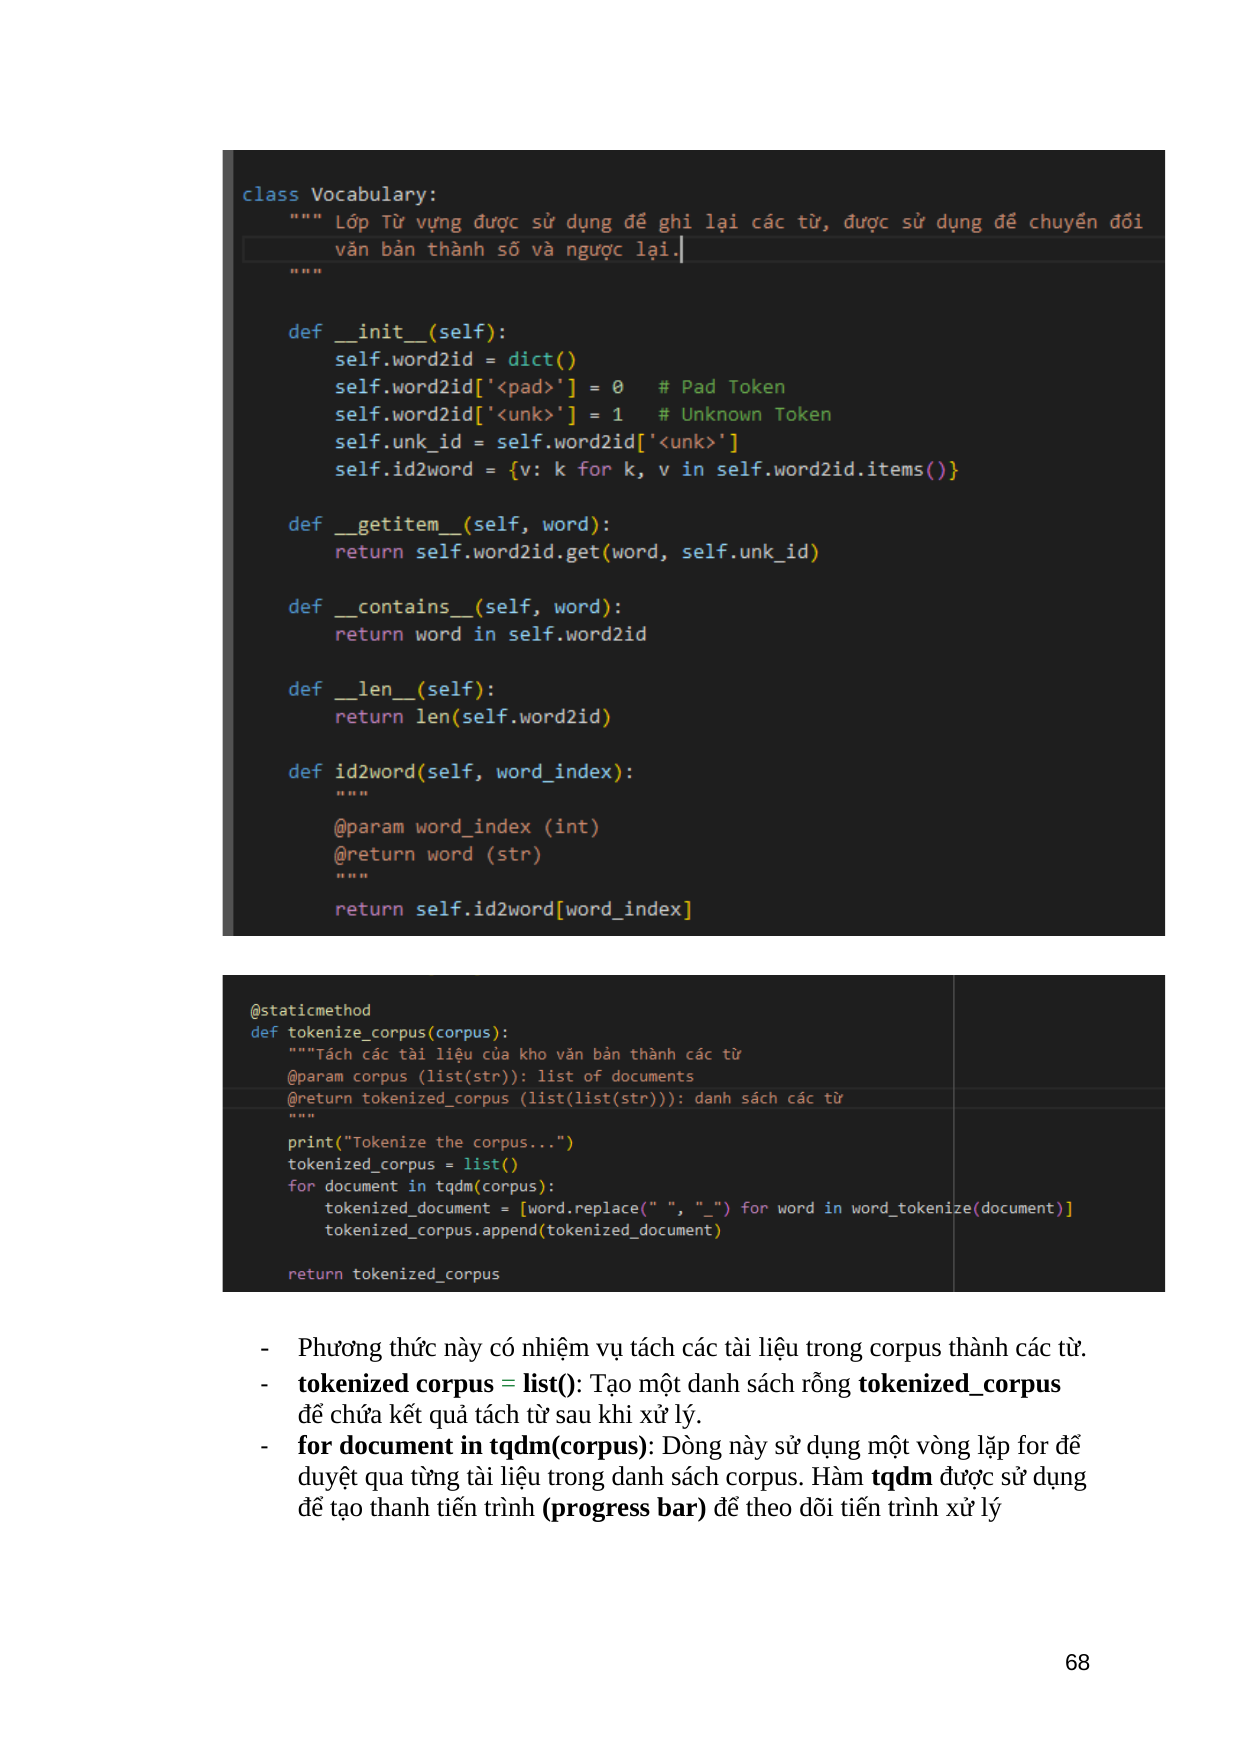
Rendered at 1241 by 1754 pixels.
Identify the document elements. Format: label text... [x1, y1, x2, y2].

list Phương thức này có nhiệm vụ tách các tài liệu trong corpus thành các từ. [260, 1331, 1090, 1362]
picture [222, 150, 1166, 936]
list tokenized corpus = list(): Tạo một danh sách rỗng tokenized_corpus để chứa kết quả tách từ sau khi xử lý. [260, 1367, 1090, 1429]
list for document in tqdm(corpus): Dòng này sử dụng một vòng lặp for để duyệt qua từng tài liệu trong danh sách corpus. Hàm tqdm được sử dụng để tạo thanh tiến trình (progress bar) để theo dõi tiến trình xử lý [260, 1429, 1090, 1523]
picture [222, 975, 1166, 1292]
